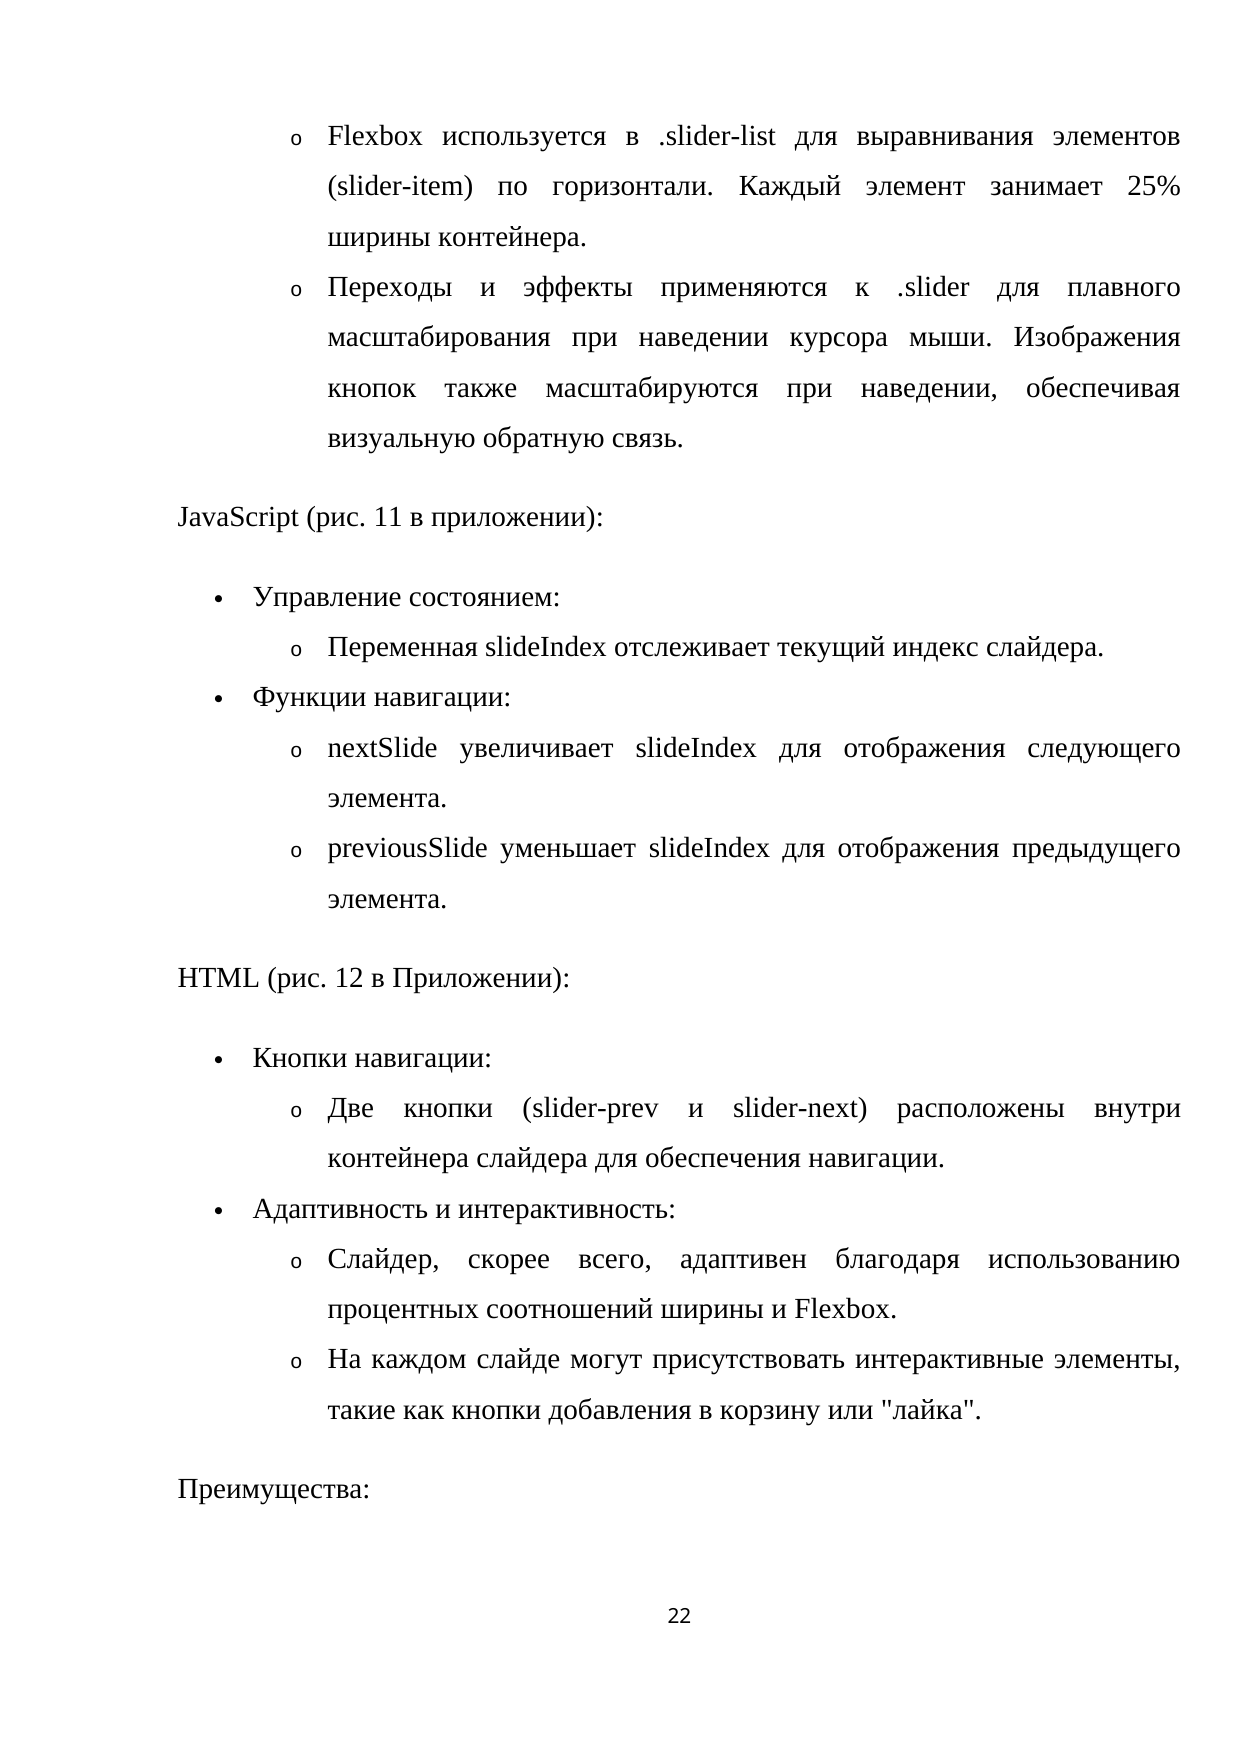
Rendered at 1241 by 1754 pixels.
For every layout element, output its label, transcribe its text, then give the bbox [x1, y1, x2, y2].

text JavaScript (рис. 11 в приложении): [177, 499, 1181, 533]
list Flexbox используется в .slider-list для выравнивания элементов (slider-item) по горизонтали. Каждый элемент занимает 25% ширины контейнера. [290, 118, 1181, 252]
list Переменная slideIndex отслеживает текущий индекс слайдера. [290, 629, 1181, 663]
list Кнопки навигации: [215, 1040, 1181, 1073]
list Переходы и эффекты применяются к .slider для плавного масштабирования при наведении курсора мыши. Изображения кнопок также масштабируются при наведении, обеспечивая визуальную обратную связь. [290, 269, 1181, 453]
list previousSlide уменьшает slideIndex для отображения предыдущего элемента. [290, 831, 1181, 914]
list nextSlide увеличивает slideIndex для отображения следующего элемента. [290, 730, 1181, 814]
list Две кнопки (slider-prev и slider-next) расположены внутри контейнера слайдера для обеспечения навигации. [290, 1090, 1181, 1174]
list Управление состоянием: [215, 579, 1181, 612]
text Преимущества: [177, 1471, 1181, 1505]
list На каждом слайде могут присутствовать интерактивные элементы, такие как кнопки добавления в корзину или "лайка". [290, 1342, 1181, 1426]
text HTML (рис. 12 в Приложении): [177, 960, 1181, 994]
list Адаптивность и интерактивность: [215, 1191, 1181, 1224]
list Слайдер, скорее всего, адаптивен благодаря использованию процентных соотношений ширины и Flexbox. [290, 1241, 1181, 1325]
list Функции навигации: [215, 679, 1181, 713]
